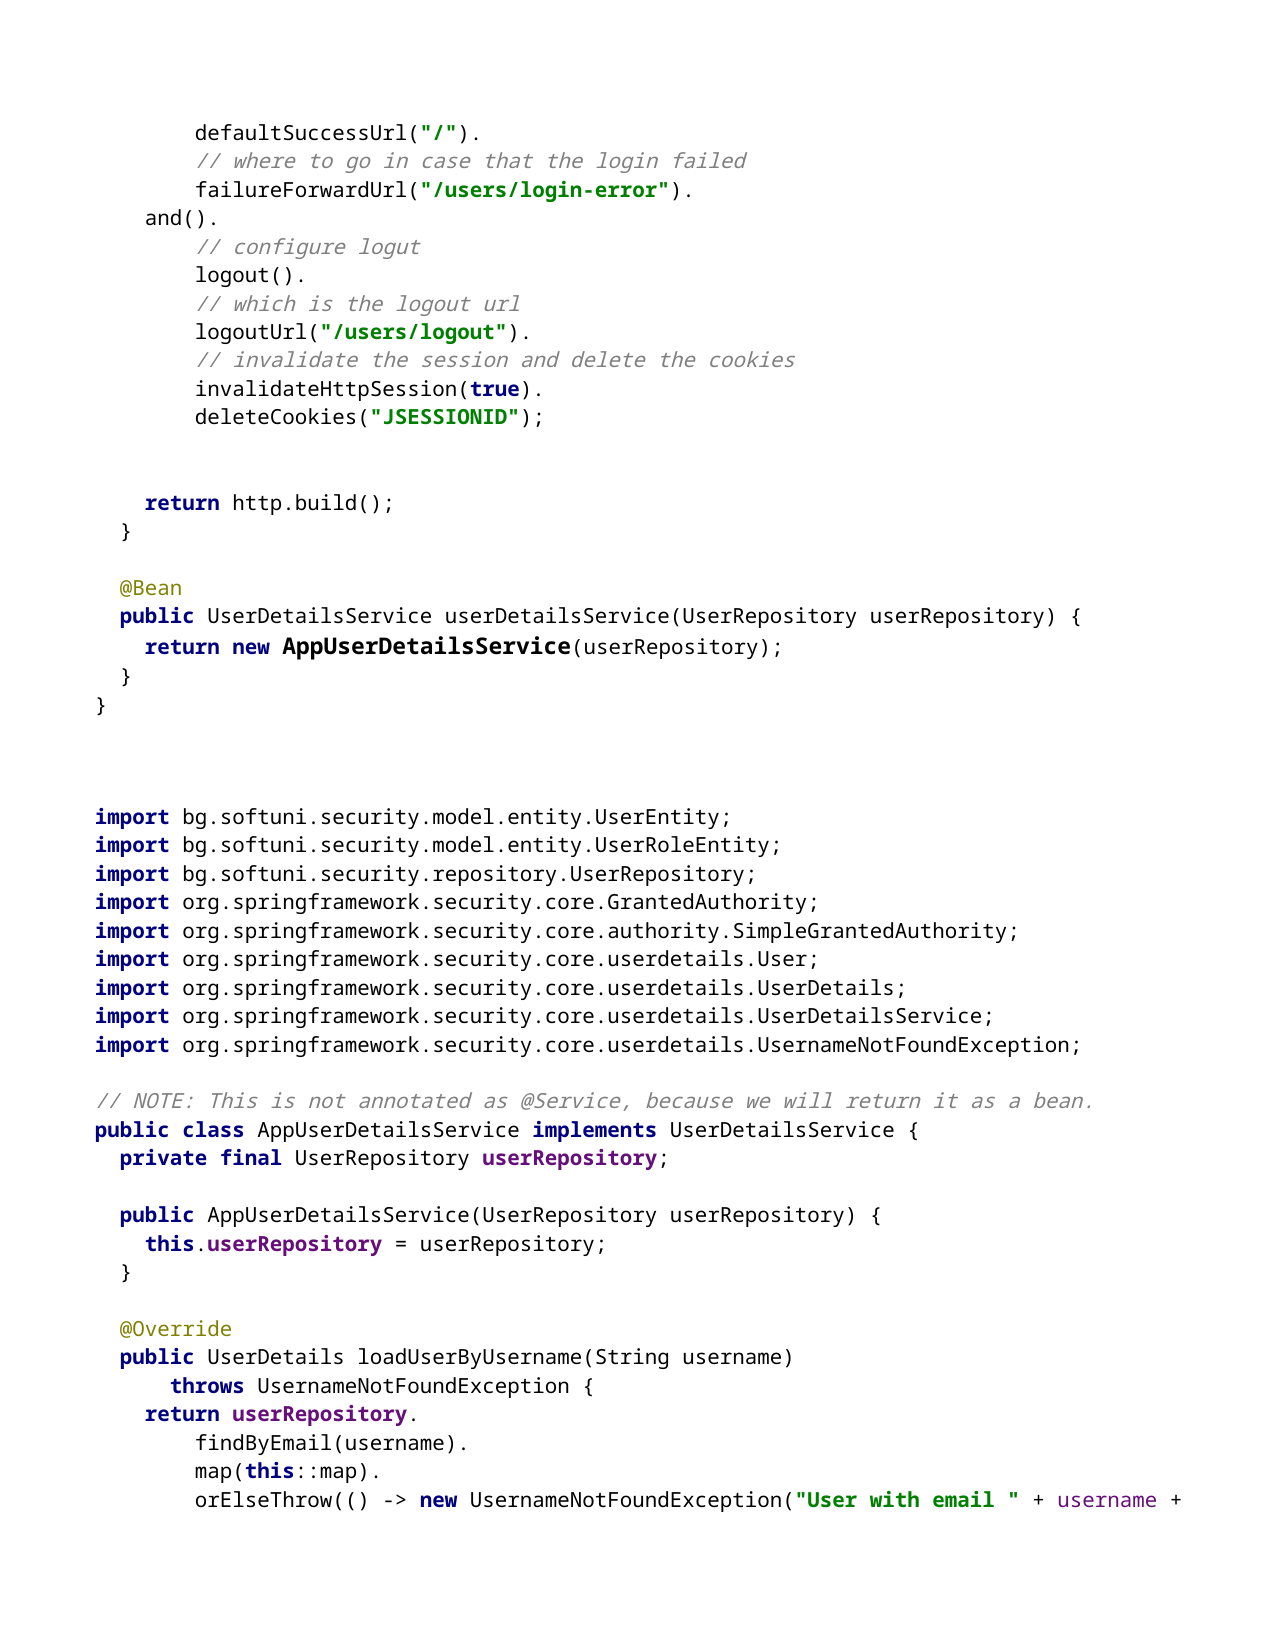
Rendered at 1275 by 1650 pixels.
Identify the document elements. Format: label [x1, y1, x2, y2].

text [94, 802, 1198, 1513]
text [94, 118, 1198, 718]
